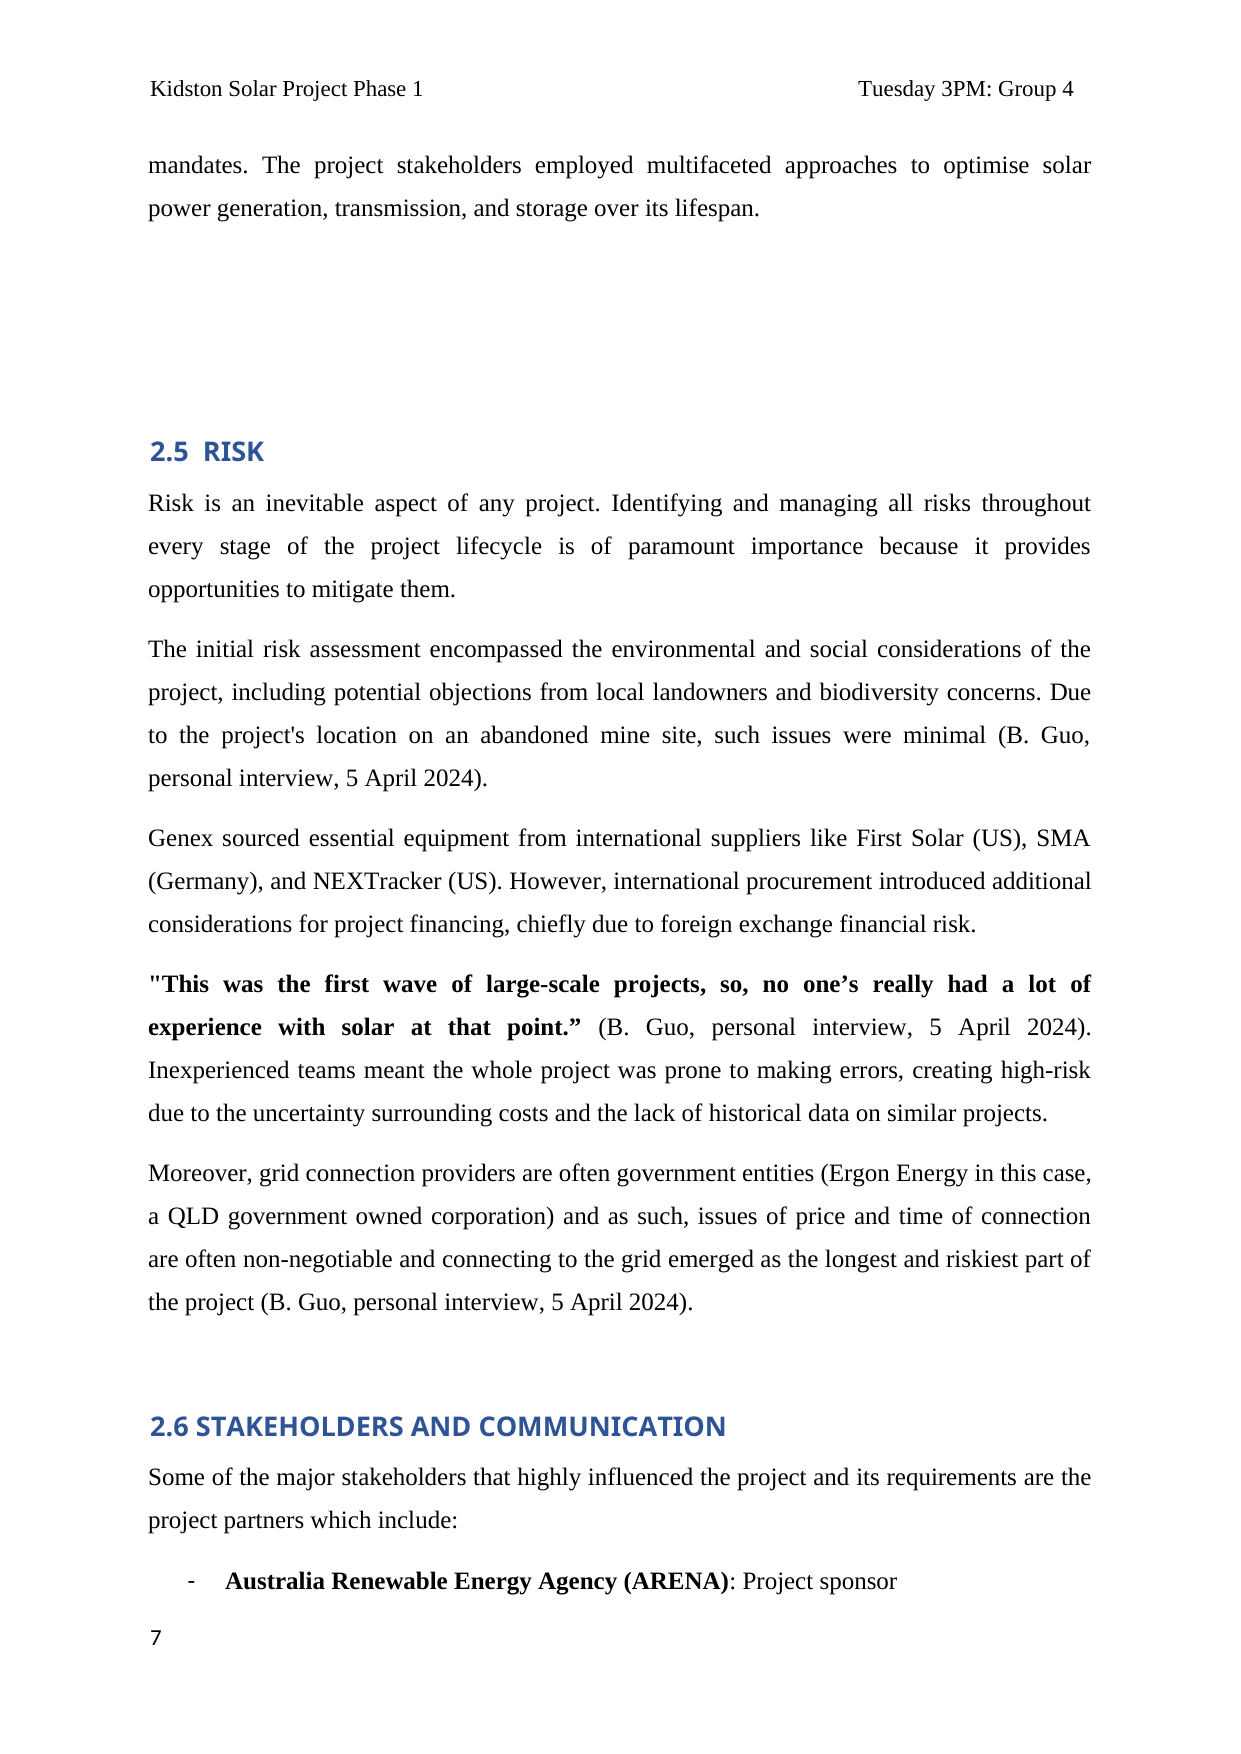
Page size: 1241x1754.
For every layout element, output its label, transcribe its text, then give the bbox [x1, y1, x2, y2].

text Risk is an inevitable aspect of any project. Identifying and managing all risks throughout every stage of the project lifecycle is of paramount importance because it provides opportunities to mitigate them. [148, 488, 1092, 603]
text "This was the first wave of large-scale projects, so, no one’s really had a lot of experience with solar at that point.” (B. Guo, personal interview, 5 April 2024). Inexperienced teams meant the whole project was prone to making errors, creating high-risk due to the uncertainty surrounding costs and the lack of historical data on similar projects. [148, 969, 1092, 1127]
subtitle 2.6 STAKEHOLDERS AND COMMUNICATION [150, 1407, 1090, 1444]
subtitle 2.5 RISK [150, 432, 1090, 469]
text Moreover, grid connection providers are often government entities (Ergon Energy in this case, a QLD government owned corporation) and as such, issues of price and time of connection are often non-negotiable and connecting to the grid emerged as the longest and riskiest part of the project (B. Guo, personal interview, 5 April 2024). [148, 1158, 1092, 1316]
list Australia Renewable Energy Agency (ARENA): Project sponsor [187, 1565, 1092, 1596]
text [148, 150, 1092, 222]
text The initial risk assessment encompassed the environmental and social considerations of the project, including potential objections from local landowners and biodiversity concerns. Due to the project's location on an abandoned mine site, such issues were minimal (B. Guo, personal interview, 5 April 2024). [148, 634, 1092, 792]
text Some of the major stakeholders that highly influenced the project and its requirements are the project partners which include: [148, 1462, 1092, 1534]
text Genex sourced essential equipment from international suppliers like First Solar (US), SMA (Germany), and NEXTracker (US). However, international procurement introduced additional considerations for project financing, chiefly due to foreign exchange financial risk. [148, 823, 1092, 938]
